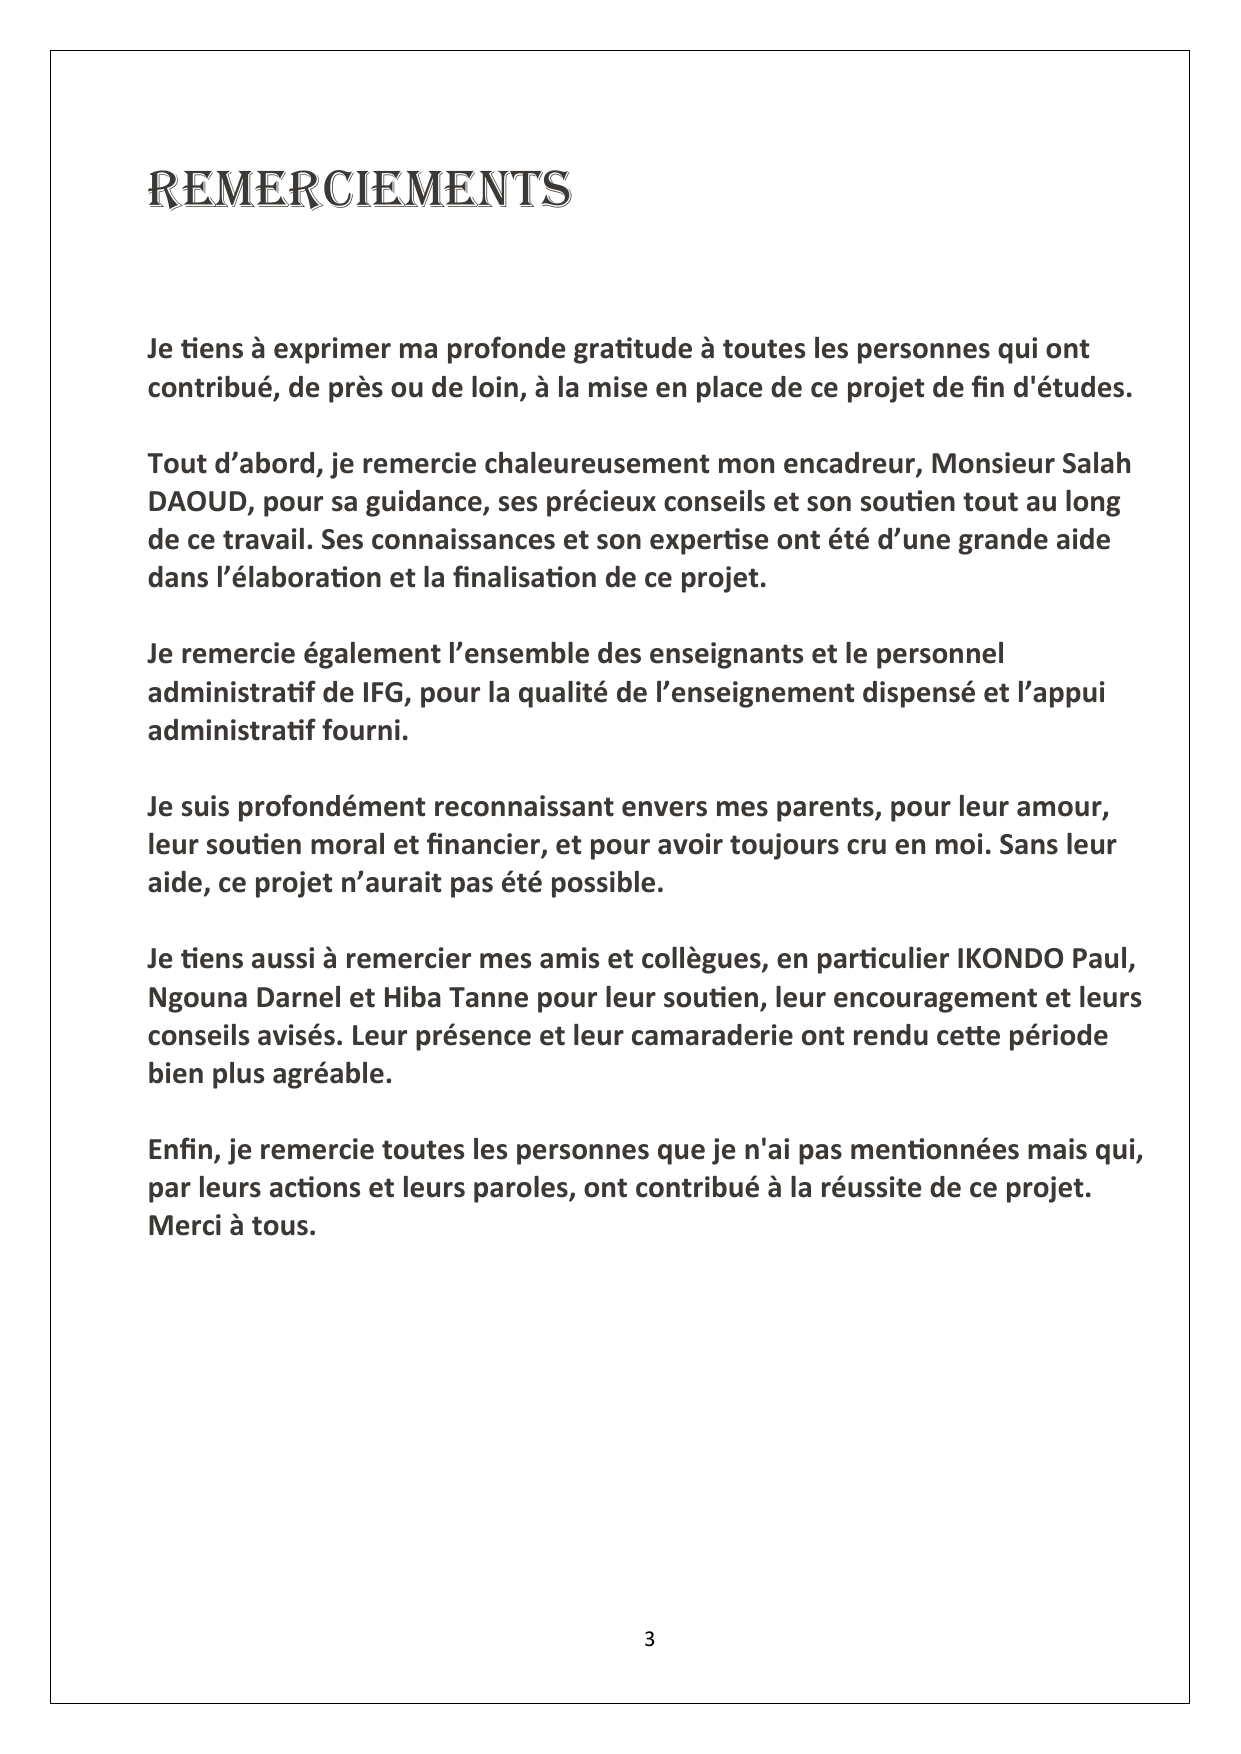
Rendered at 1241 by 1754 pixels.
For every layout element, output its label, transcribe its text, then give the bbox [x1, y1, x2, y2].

text Merci à tous. [147, 1206, 1152, 1244]
text Je tiens à exprimer ma profonde gratitude à toutes les personnes qui ont contribué, de près ou de loin, à la mise en place de ce projet de fin d'études. [147, 329, 1152, 405]
text Je remercie également l’ensemble des enseignants et le personnel administratif de IFG, pour la qualité de l’enseignement dispensé et l’appui administratif fourni. [147, 634, 1152, 748]
text Enfin, je remercie toutes les personnes que je n'ai pas mentionnées mais qui, par leurs actions et leurs paroles, ont contribué à la réussite de ce projet. [147, 1129, 1152, 1206]
text Tout d’abord, je remercie chaleureusement mon encadreur, Monsieur Salah DAOUD, pour sa guidance, ses précieux conseils et son soutien tout au long de ce travail. Ses connaissances et son expertise ont été d’une grande aide dans l’élaboration et la finalisation de ce projet. [147, 443, 1152, 596]
text REMERCIEMENTS [147, 148, 1152, 219]
text Je suis profondément reconnaissant envers mes parents, pour leur amour, leur soutien moral et financier, et pour avoir toujours cru en moi. Sans leur aide, ce projet n’aurait pas été possible. [147, 786, 1152, 901]
text Je tiens aussi à remercier mes amis et collègues, en particulier IKONDO Paul, Ngouna Darnel et Hiba Tanne pour leur soutien, leur encouragement et leurs conseils avisés. Leur présence et leur camaraderie ont rendu cette période bien plus agréable. [147, 939, 1152, 1091]
